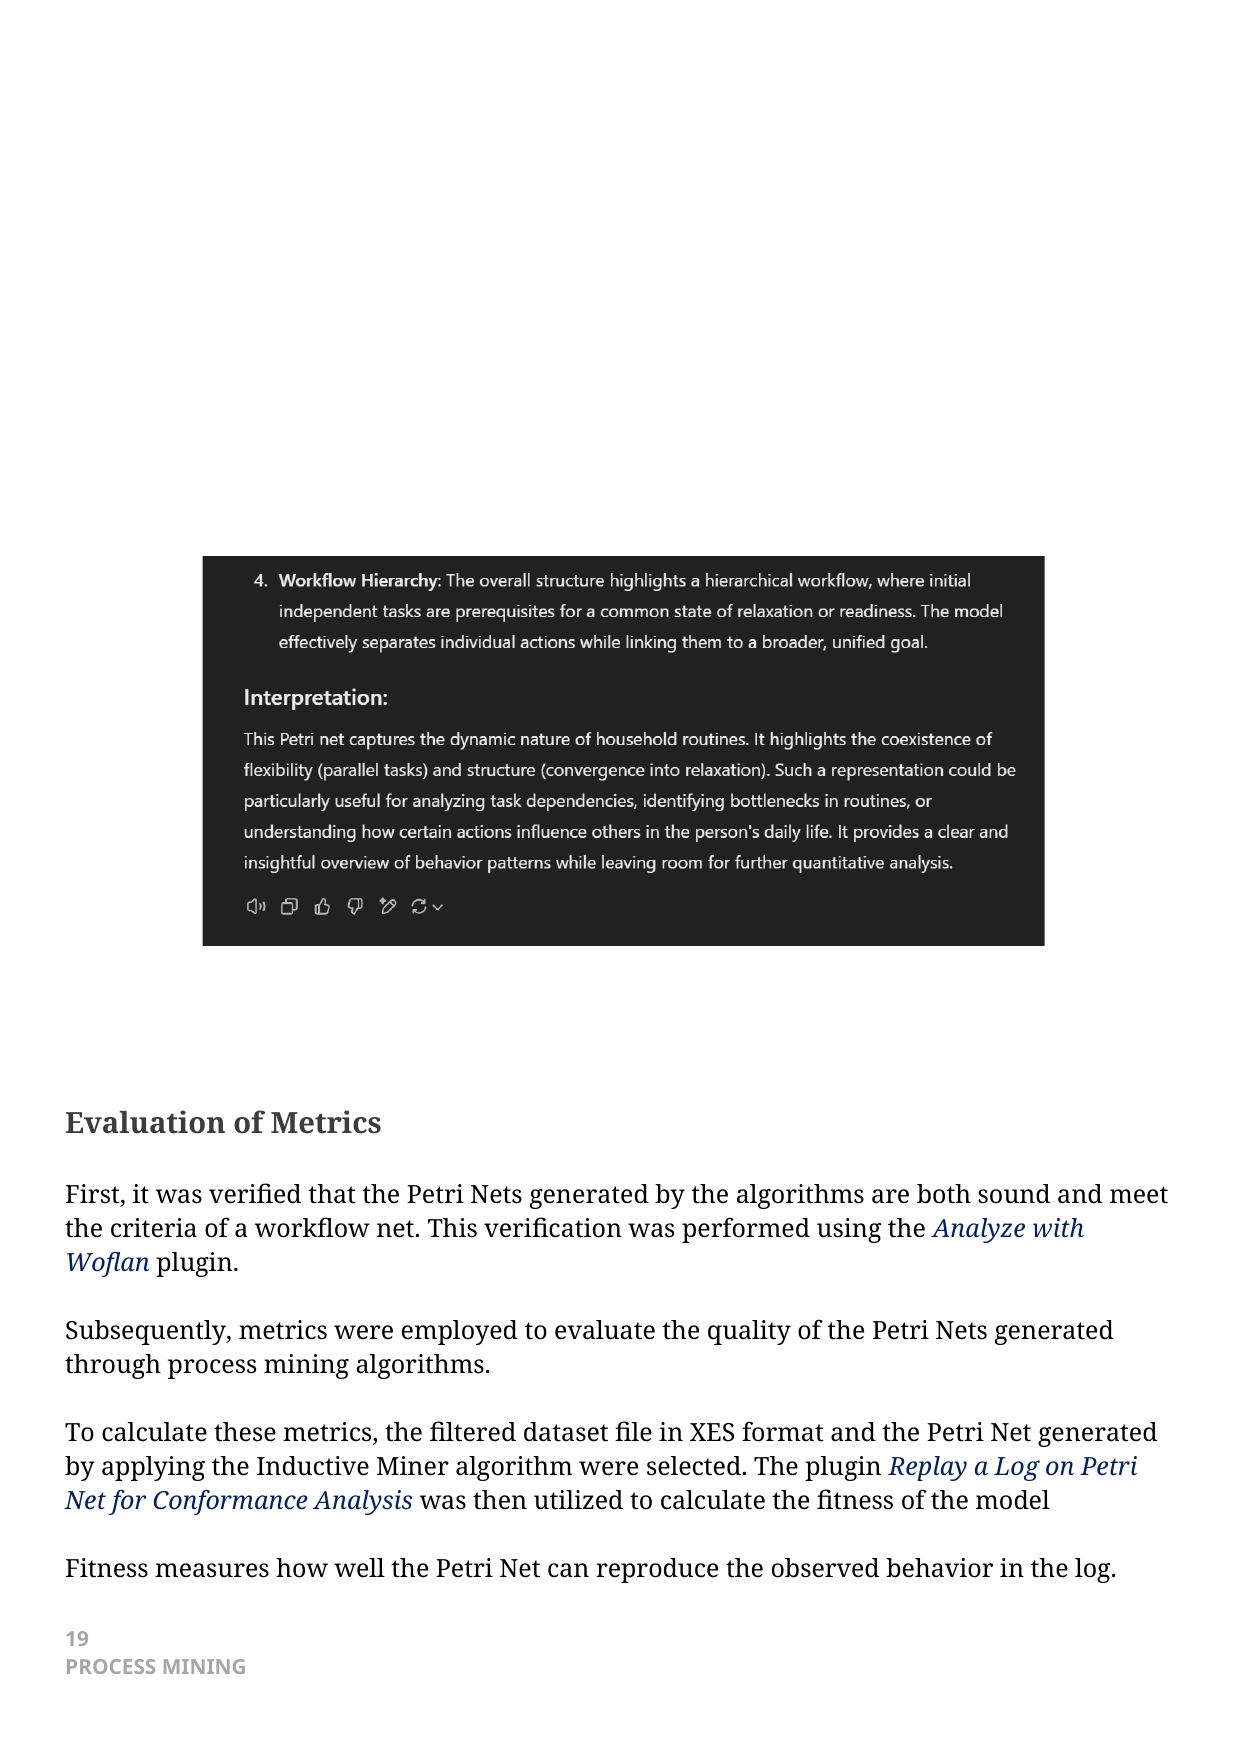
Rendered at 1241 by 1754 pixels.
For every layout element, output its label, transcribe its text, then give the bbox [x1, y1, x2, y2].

text Evaluation of Metrics [65, 1102, 1175, 1142]
picture [202, 556, 1045, 946]
text Fitness measures how well the Petri Net can reproduce the observed behavior in the log. [65, 1551, 1175, 1585]
text First, it was verified that the Petri Nets generated by the algorithms are both sound and meet the criteria of a workflow net. This verification was performed using the Analyze with Woflan plugin. [65, 1176, 1175, 1278]
text Subsequently, metrics were employed to evaluate the quality of the Petri Nets generated through process mining algorithms. [65, 1312, 1175, 1381]
text To calculate these metrics, the filtered dataset file in XES format and the Petri Net generated by applying the Inductive Miner algorithm were selected. The plugin Replay a Log on Petri Net for Conformance Analysis was then utilized to calculate the fitness of the model [65, 1415, 1175, 1517]
